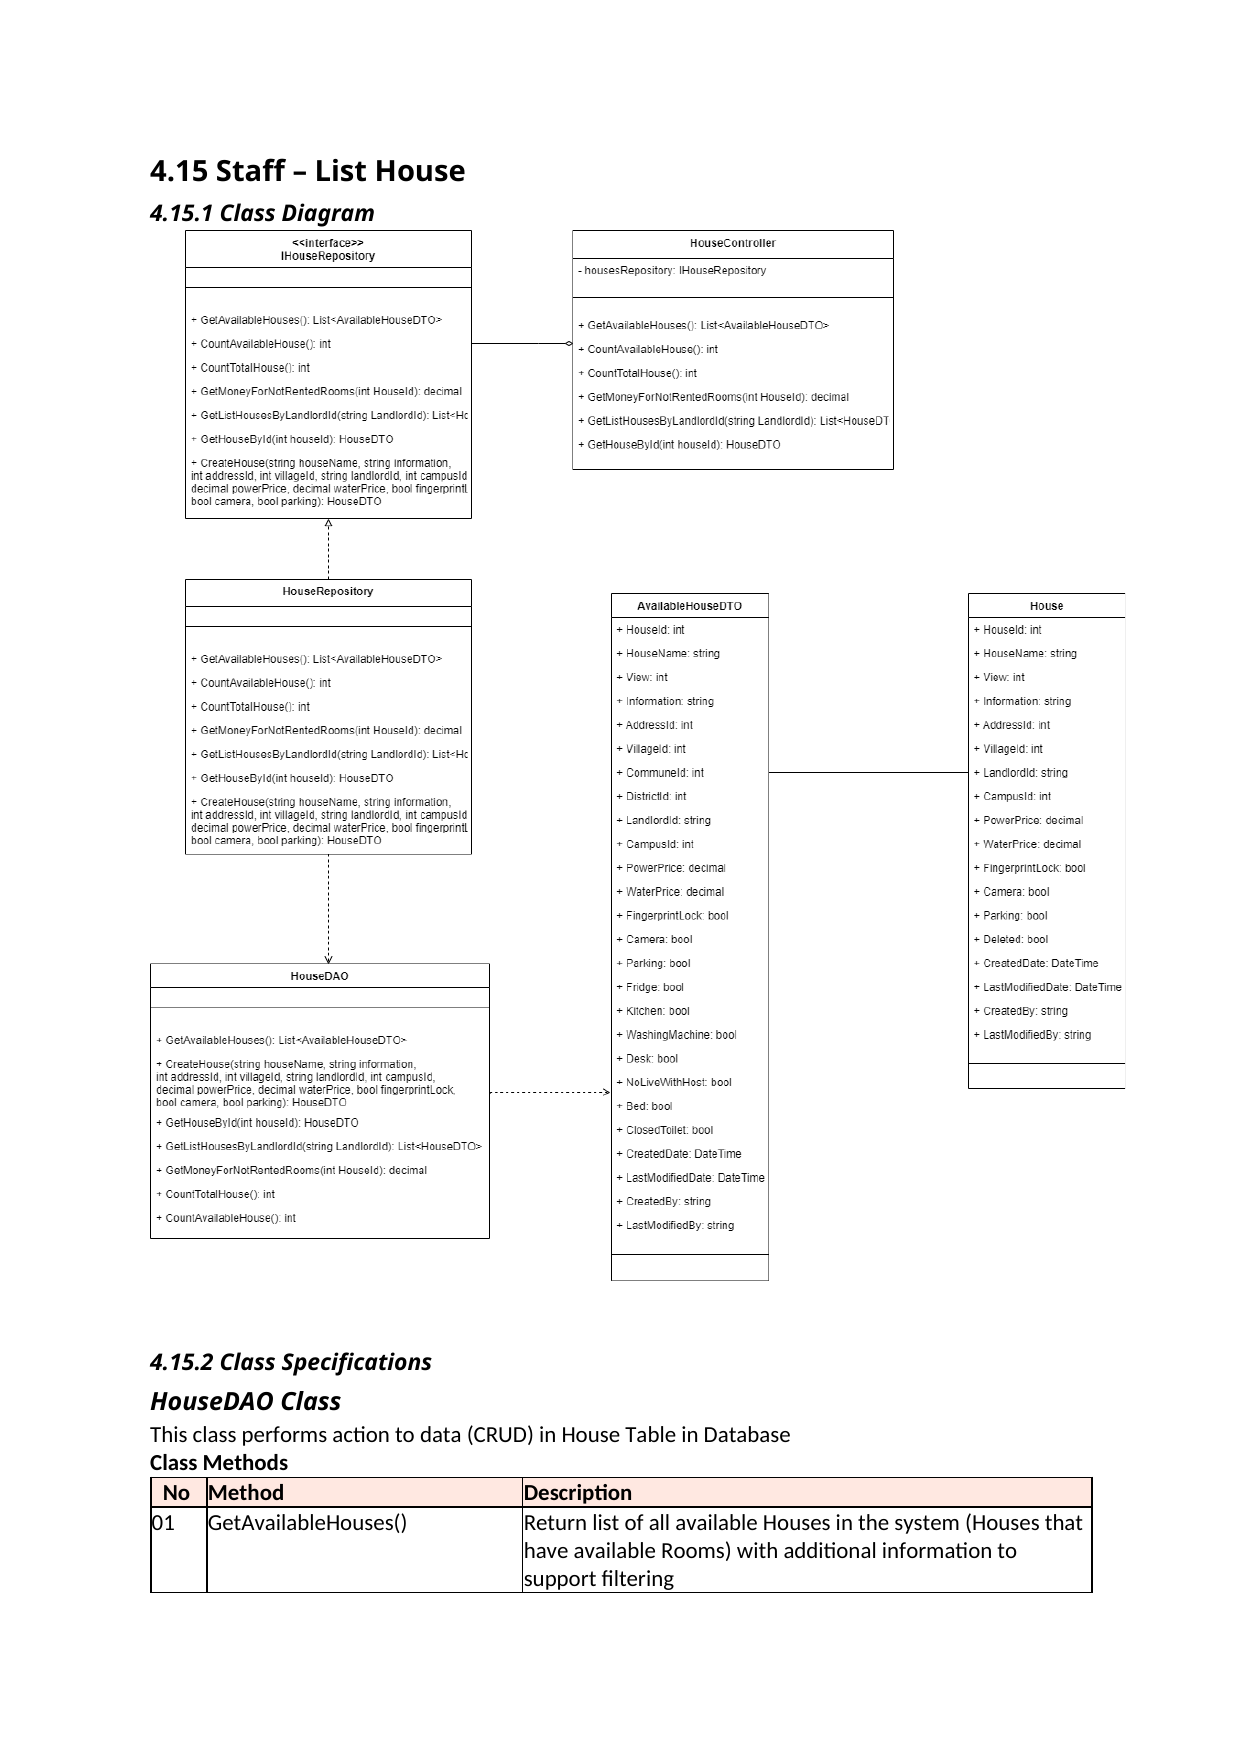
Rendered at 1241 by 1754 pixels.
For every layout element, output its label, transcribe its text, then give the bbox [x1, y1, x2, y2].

text Class Methods [150, 1448, 1093, 1477]
text This class performs action to data (CRUD) in House Table in Database [150, 1421, 1093, 1448]
subtitle 4.15.1 Class Diagram [150, 197, 1093, 228]
picture [150, 230, 1125, 1281]
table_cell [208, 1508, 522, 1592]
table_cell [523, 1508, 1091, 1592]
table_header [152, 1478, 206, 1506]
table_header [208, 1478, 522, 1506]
subtitle HouseDAO Class [150, 1384, 1093, 1418]
subtitle 4.15 Staff – List House [150, 150, 1093, 190]
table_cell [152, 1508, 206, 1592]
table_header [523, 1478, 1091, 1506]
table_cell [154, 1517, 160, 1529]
subtitle 4.15.2 Class Specifications [150, 1346, 1093, 1377]
